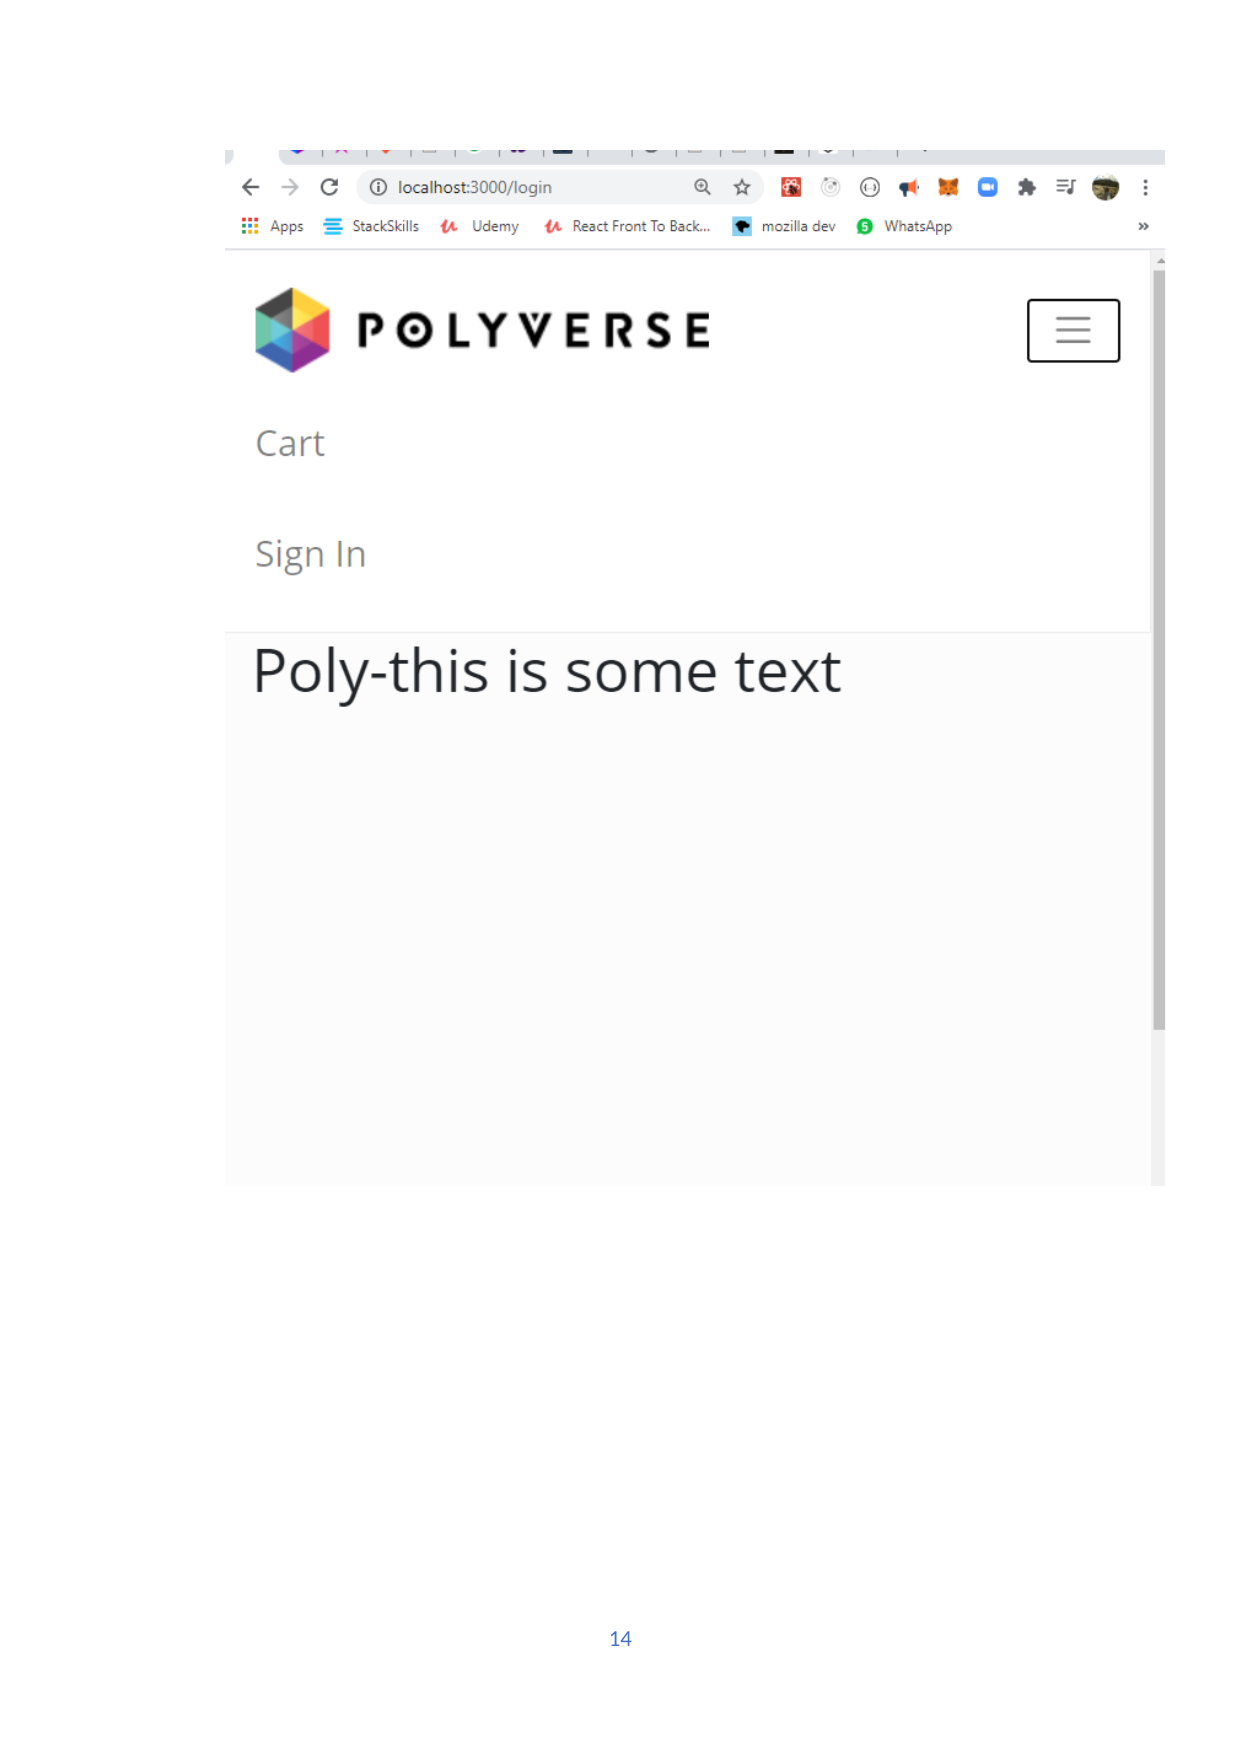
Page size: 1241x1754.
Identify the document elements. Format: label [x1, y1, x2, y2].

picture [225, 150, 1166, 1186]
